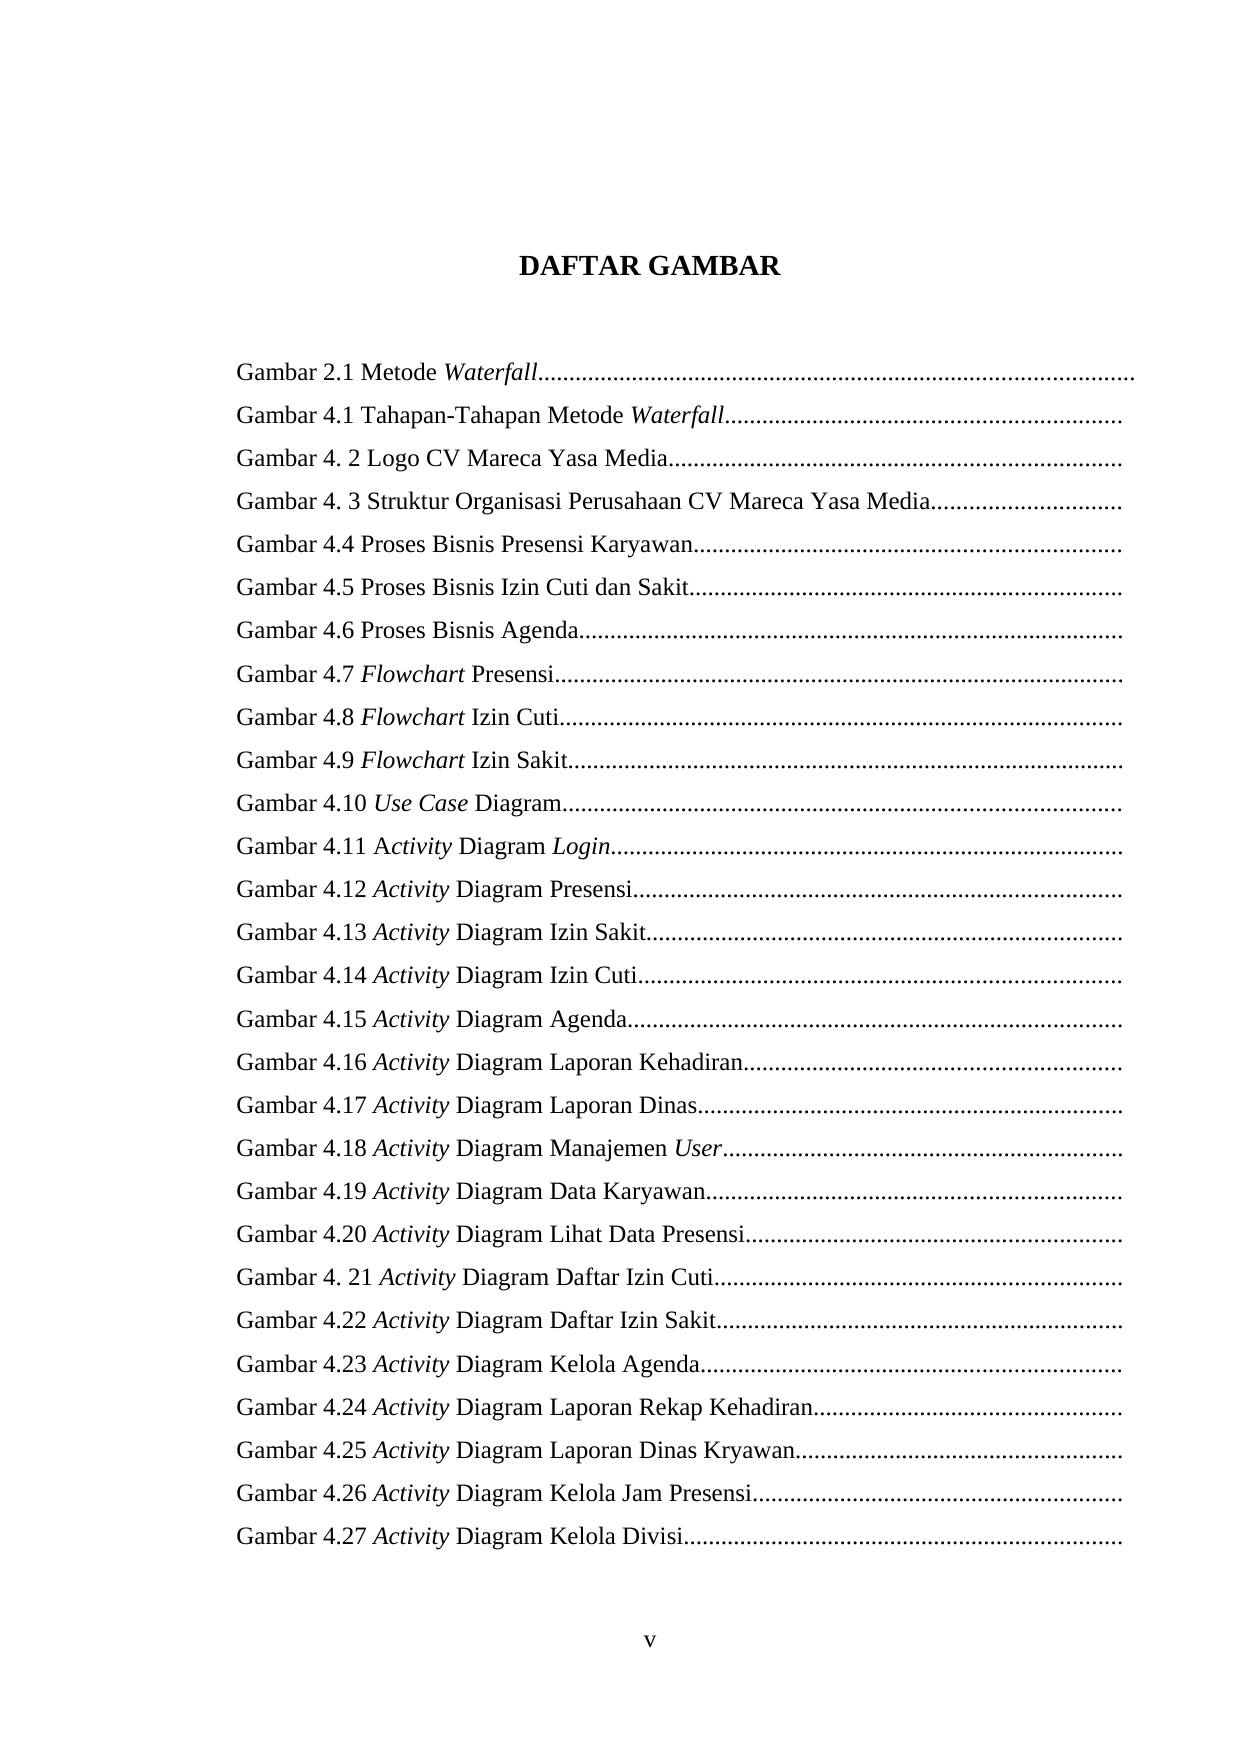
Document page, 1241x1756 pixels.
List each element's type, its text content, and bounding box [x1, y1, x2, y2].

text Gambar 4.17 Activity Diagram Laporan Dinas 72 [236, 1090, 1063, 1119]
text Gambar 4.24 Activity Diagram Laporan Rekap Kehadiran 79 [236, 1392, 1063, 1421]
text Gambar 4.9 Flowchart Izin Sakit 38 [236, 745, 1063, 774]
text Gambar 4.19 Activity Diagram Data Karyawan 74 [236, 1176, 1063, 1205]
text Gambar 4. 3 Struktur Organisasi Perusahaan CV Mareca Yasa Media 31 [236, 486, 1063, 515]
text Gambar 4.25 Activity Diagram Laporan Dinas Kryawan 80 [236, 1435, 1063, 1464]
text Gambar 4.6 Proses Bisnis Agenda 35 [236, 616, 1063, 644]
text Gambar 4.5 Proses Bisnis Izin Cuti dan Sakit 34 [236, 572, 1063, 601]
subtitle DAFTAR GAMBAR [236, 248, 1063, 281]
text Gambar 4.11 Activity Diagram Login 66 [236, 831, 1063, 860]
text Gambar 4. 2 Logo CV Mareca Yasa Media 30 [236, 443, 1063, 472]
text Gambar 4.18 Activity Diagram Manajemen User 73 [236, 1133, 1063, 1162]
text Gambar 4.10 Use Case Diagram 39 [236, 788, 1063, 817]
text Gambar 4.12 Activity Diagram Presensi 67 [236, 874, 1063, 903]
text Gambar 4.8 Flowchart Izin Cuti 37 [236, 702, 1063, 731]
text Gambar 4.7 Flowchart Presensi 36 [236, 659, 1063, 687]
text Gambar 4.16 Activity Diagram Laporan Kehadiran 71 [236, 1047, 1063, 1076]
text Gambar 4.1 Tahapan-Tahapan Metode Waterfall 26 [236, 400, 1063, 429]
text Gambar 4.4 Proses Bisnis Presensi Karyawan 33 [236, 529, 1063, 558]
text Gambar 2.1 Metode Waterfall 7 [236, 357, 1063, 386]
text Gambar 4.13 Activity Diagram Izin Sakit 68 [236, 917, 1063, 946]
text Gambar 4. 21 Activity Diagram Daftar Izin Cuti 76 [236, 1262, 1063, 1291]
text Gambar 4.15 Activity Diagram Agenda 70 [236, 1004, 1063, 1032]
text Gambar 4.23 Activity Diagram Kelola Agenda 78 [236, 1349, 1063, 1377]
text Gambar 4.26 Activity Diagram Kelola Jam Presensi 81 [236, 1478, 1063, 1507]
text Gambar 4.22 Activity Diagram Daftar Izin Sakit 77 [236, 1306, 1063, 1334]
text Gambar 4.27 Activity Diagram Kelola Divisi 82 [236, 1521, 1063, 1550]
text Gambar 4.20 Activity Diagram Lihat Data Presensi 75 [236, 1219, 1063, 1248]
text Gambar 4.14 Activity Diagram Izin Cuti 69 [236, 961, 1063, 989]
